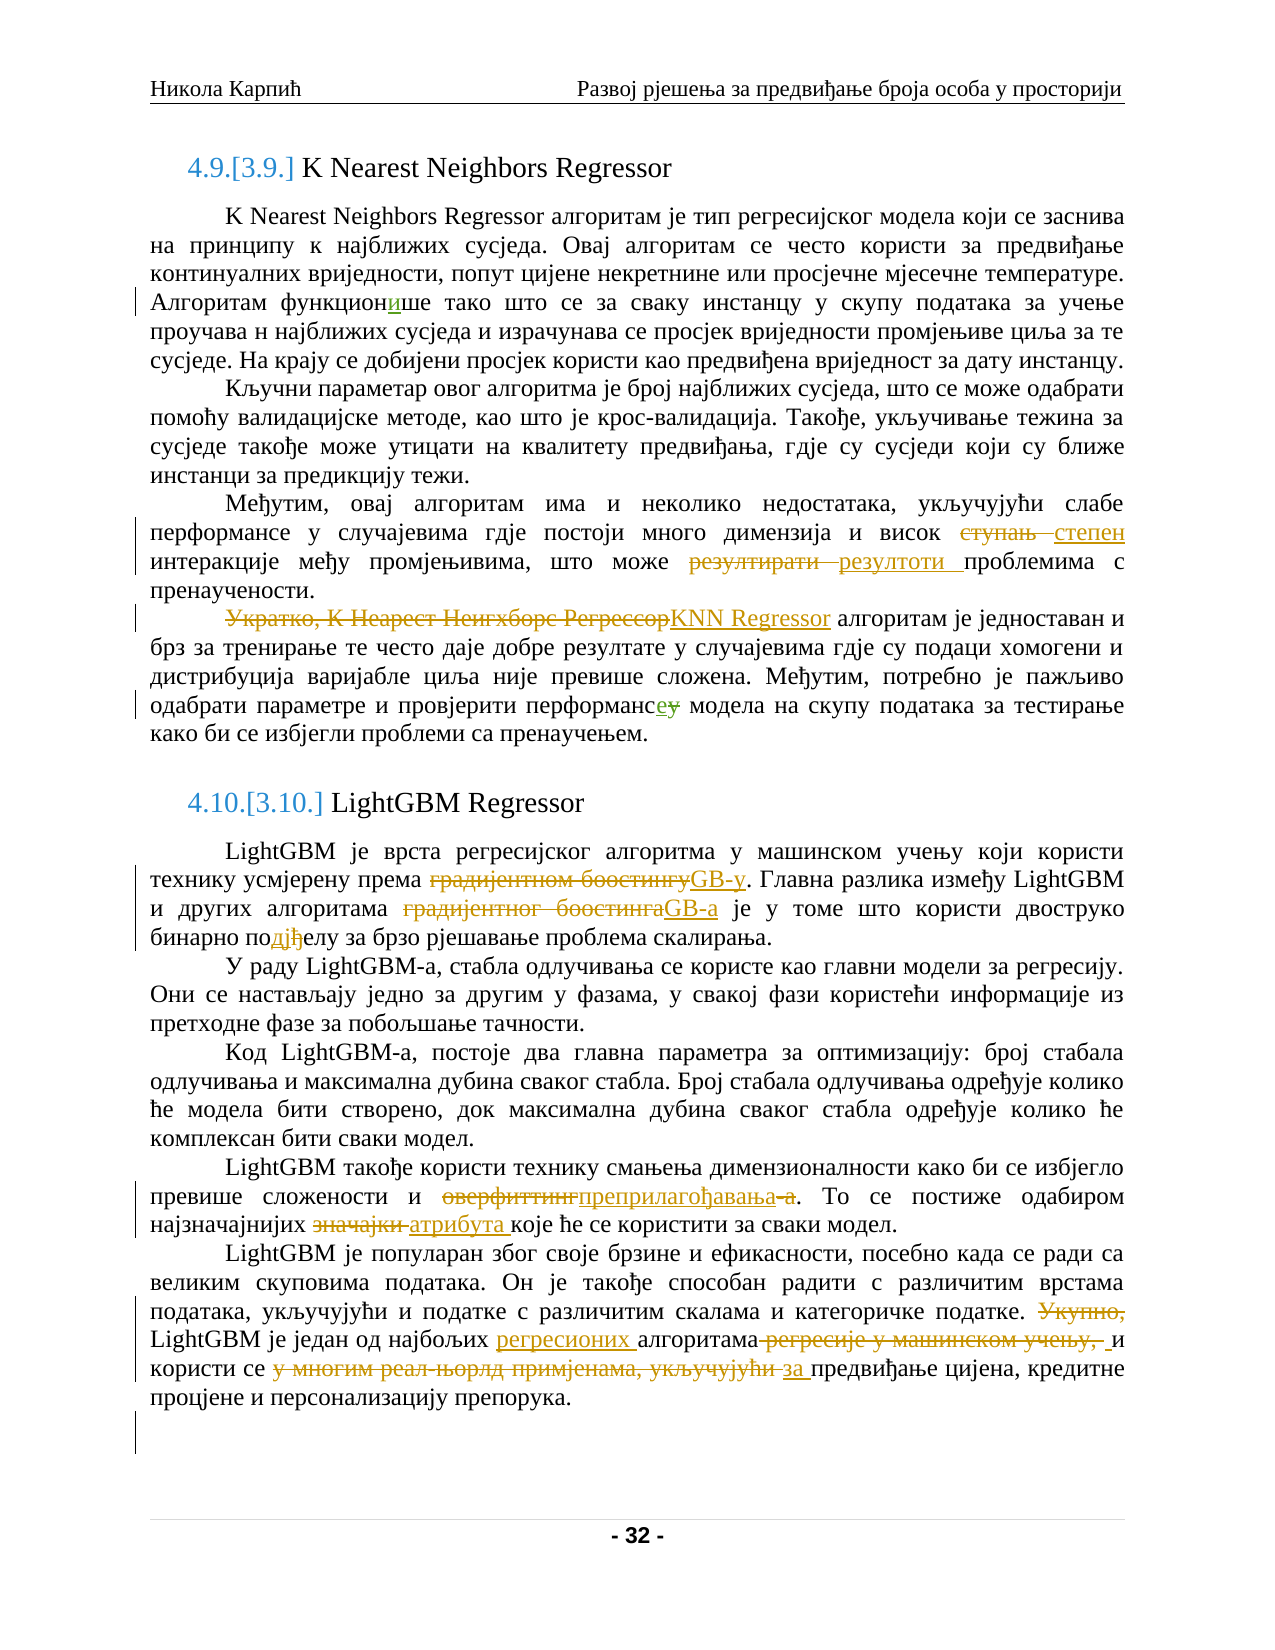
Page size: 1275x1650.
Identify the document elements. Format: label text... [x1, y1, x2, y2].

text LightGBM такође користи технику смањења димензионалности како би се избјегло превише сложености и . То се постиже одабиром најзначајнијих које ће се користити за сваки модел. [150, 1152, 1125, 1238]
text Кључни параметар овог алгоритма је број најближих сусједа, што се може одабрати помоћу валидацијске методе, као што је крос-валидација. Такође, укључивање тежина за сусједе такође може утицати на квалитету предвиђања, гдје су сусједи који су ближе инстанци за предикцију тежи. [150, 373, 1125, 488]
text Код LightGBM-а, постоје два главна параметра за оптимизацију: број стабала одлучивања и максимална дубина сваког стабла. Број стабала одлучивања одређује колико ће модела бити створено, док максимална дубина сваког стабла одређује колико ће комплексан бити сваки модел. [150, 1037, 1125, 1152]
text Међутим, овај алгоритам има и неколико недостатака, укључујући слабе перформансе у случајевима гдје постоји много димензија и висок интеракције међу промјењивима, што може проблемима с пренаучености. [150, 488, 1125, 603]
text У раду LightGBM-а, стабла одлучивања се користе као главни модели за регресију. Они се настављају једно за другим у фазама, у свакој фази користећи информације из претходне фазе за побољшање тачности. [150, 951, 1125, 1037]
text алгоритам је једноставан и брз за тренирање те често даје добре резултате у случајевима гдје су подаци хомогени и дистрибуција варијабле циља није превише сложена. Међутим, потребно је пажљиво одабрати параметре и провјерити перформанс модела на скупу података за тестирање како би се избјегли проблеми са пренаучењем. [150, 603, 1125, 747]
subtitle K Nearest Neighbors Regressor [187, 150, 1125, 183]
text K Nearest Neighbors Regressor алгоритам је тип регресијског модела који се заснива на принципу к најближих сусједа. Овај алгоритам се често користи за предвиђање континуалних вриједности, попут цијене некретнине или просјечне мјесечне температуре. Алгоритам функционше тако што се за сваку инстанцу у скупу података за учење проучава н најближих сусједа и израчунава се просјек вриједности промјењиве циља за те сусједе. На крају се добијени просјек користи као предвиђена вриједност за дату инстанцу. [150, 201, 1125, 373]
text LightGBM је популаран због своје брзине и ефикасности, посебно када се ради са великим скуповима података. Он је такође способан радити с различитим врстама података, укључујући и податке с различитим скалама и категоричке податке. LightGBM је један од најбољих алгоритамаи користи се предвиђање цијена, кредитне процјене и персонализацију препорука. [150, 1238, 1125, 1411]
text LightGBM је врста регресијског алгоритма у машинском учењу који користи технику усмјерену према . Главна разлика између LightGBM и других алгоритама је у томе што користи двоструко бинарно поелу за брзо рјешавање проблема скалирања. [150, 836, 1125, 951]
subtitle LightGBM Regressor [187, 785, 1125, 818]
